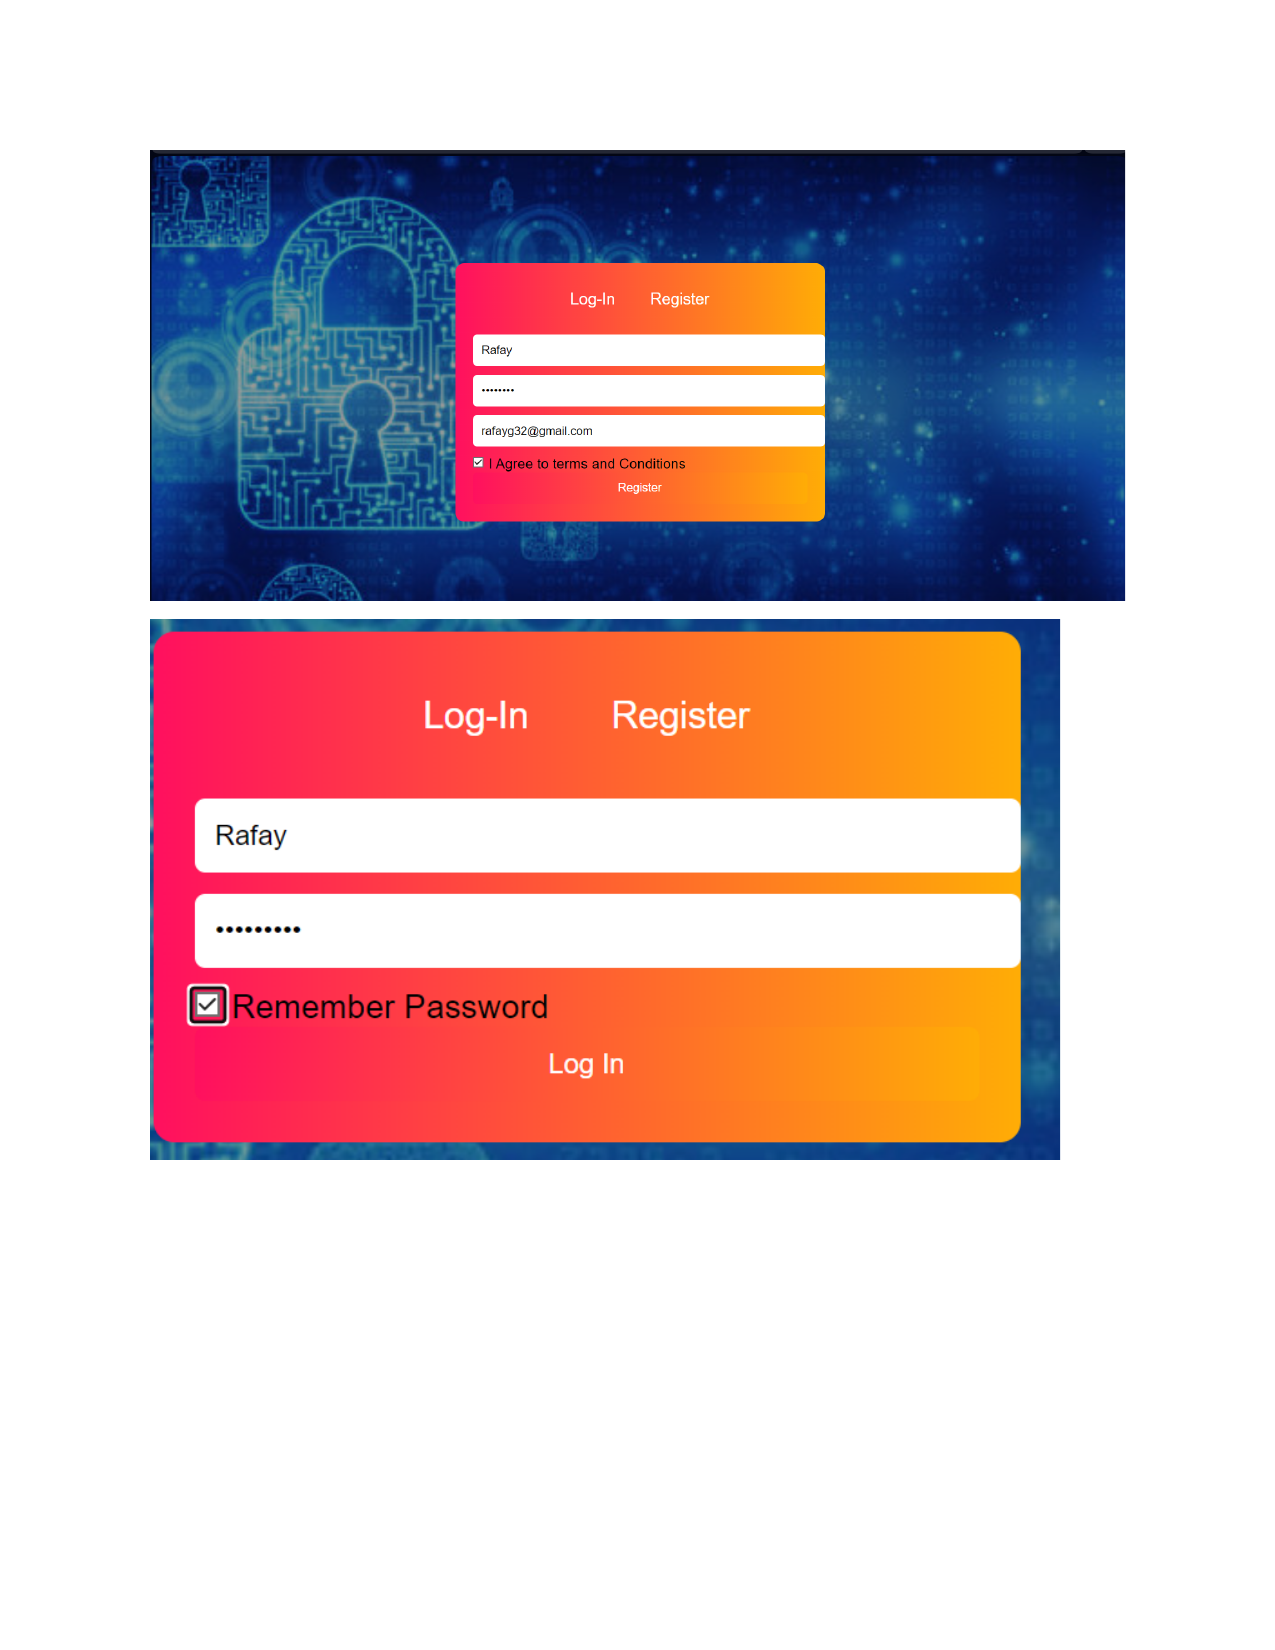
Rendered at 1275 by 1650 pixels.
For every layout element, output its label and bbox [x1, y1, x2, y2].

picture [150, 150, 1125, 601]
picture [150, 619, 1060, 1160]
